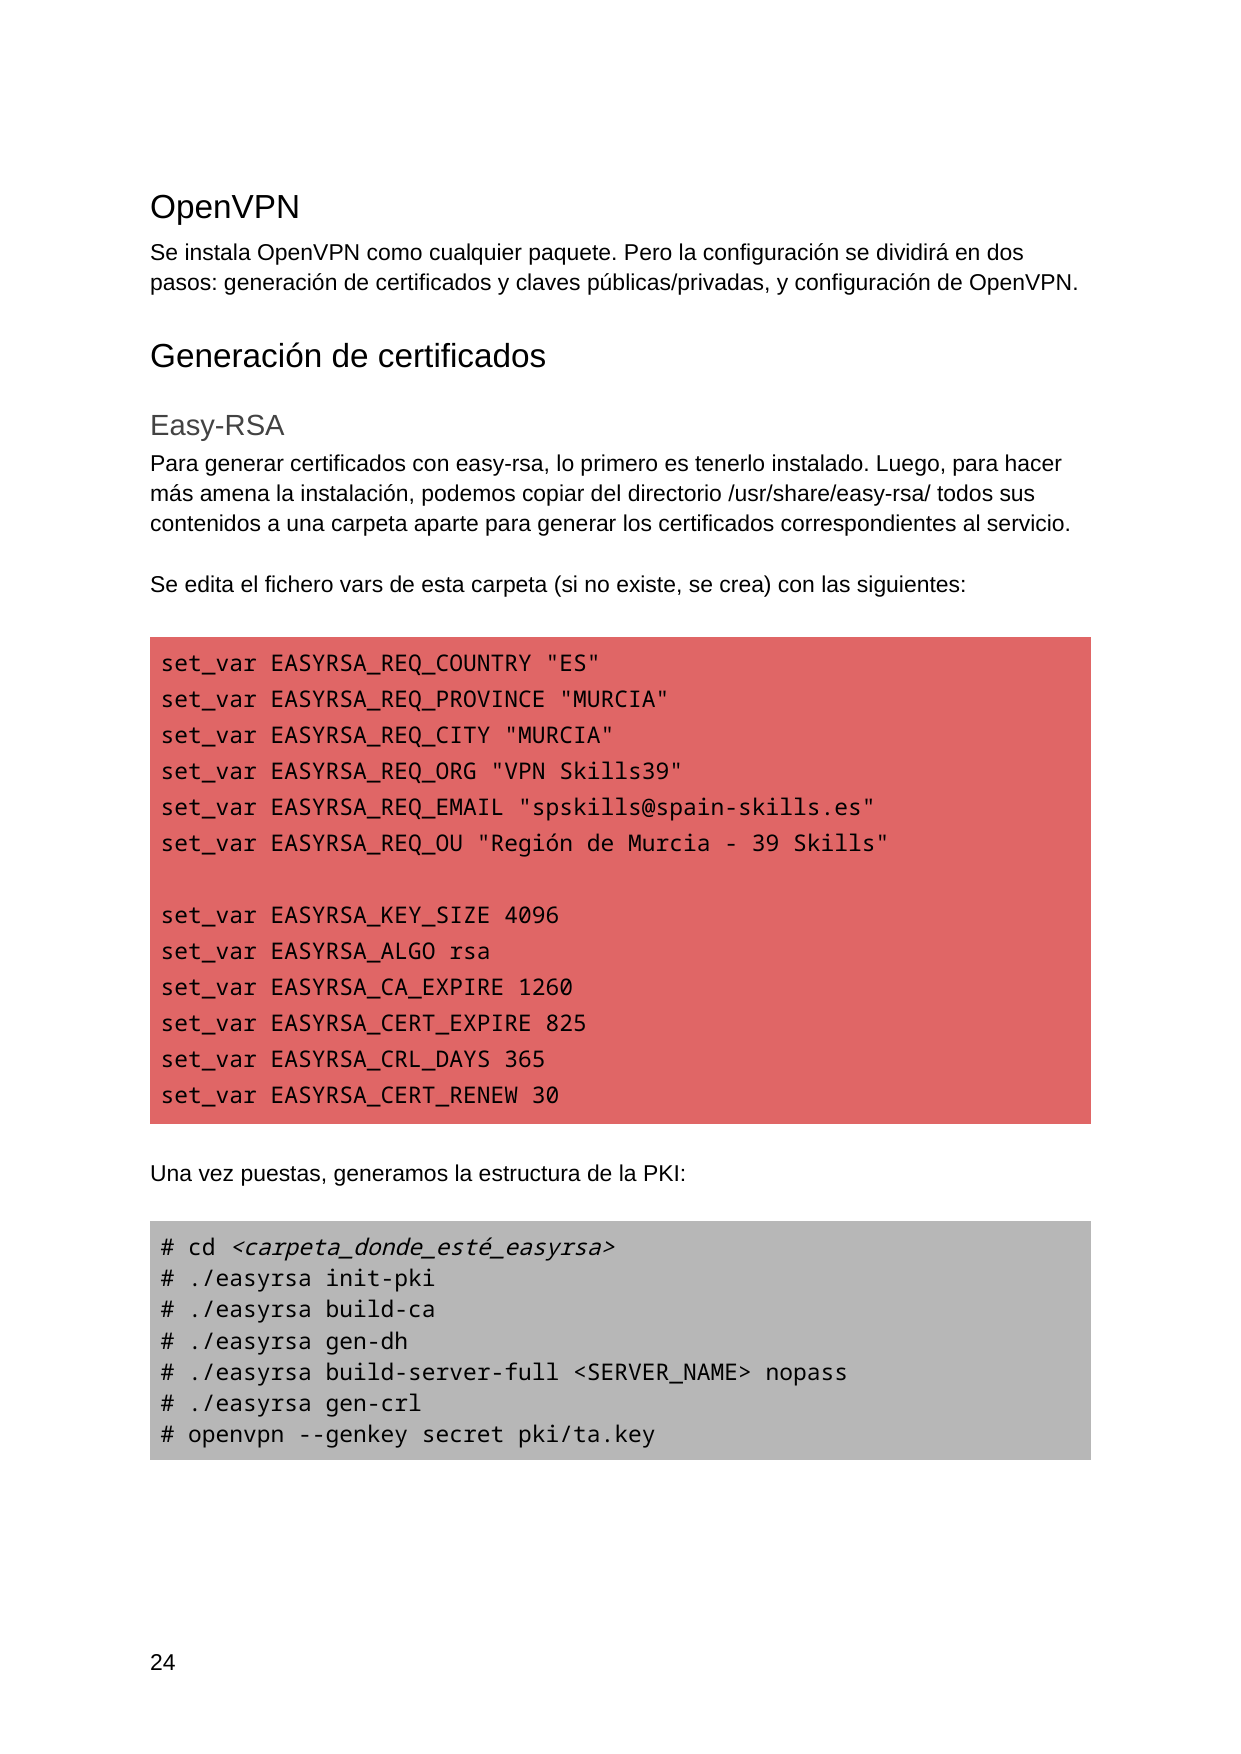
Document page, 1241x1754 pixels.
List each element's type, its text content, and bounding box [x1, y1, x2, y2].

text Una vez puestas, generamos la estructura de la PKI: [150, 1160, 1090, 1186]
subtitle OpenVPN [150, 187, 1090, 226]
subtitle Generación de certificados [150, 336, 1090, 375]
text Se edita el fichero vars de esta carpeta (si no existe, se crea) con las siguientes: [150, 571, 1090, 597]
table_header set_var EASYRSA_REQ_COUNTRY "ES" set_var EASYRSA_REQ_PROVINCE "MURCIA" set_var EASYRSA_REQ_CITY "MURCIA" set_var EASYRSA_REQ_ORG "VPN Skills39" set_var EASYRSA_REQ_EMAIL "spskills@spain-skills.es" set_var EASYRSA_REQ_OU "Región de Murcia - 39 Skills" set_var EASYRSA_KEY_SIZE 4096 set_var EASYRSA_ALGO rsa set_var EASYRSA_CA_EXPIRE 1260 set_var EASYRSA_CERT_EXPIRE 825 set_var EASYRSA_CRL_DAYS 365 set_var EASYRSA_CERT_RENEW 30 [150, 637, 1091, 1124]
table_header # cd <carpeta_donde_esté_easyrsa> # ./easyrsa init-pki # ./easyrsa build-ca # ./easyrsa gen-dh # ./easyrsa build-server-full <SERVER_NAME> nopass # ./easyrsa gen-crl # openvpn --genkey secret pki/ta.key [150, 1221, 1091, 1460]
subtitle Easy-RSA [150, 408, 1090, 442]
text Se instala OpenVPN como cualquier paquete. Pero la configuración se dividirá en dos pasos: generación de certificados y claves públicas/privadas, y configuración de OpenVPN. [150, 238, 1090, 295]
text Para generar certificados con easy-rsa, lo primero es tenerlo instalado. Luego, para hacer más amena la instalación, podemos copiar del directorio /usr/share/easy-rsa/ todos sus contenidos a una carpeta aparte para generar los certificados correspondientes al servicio. [150, 450, 1090, 537]
